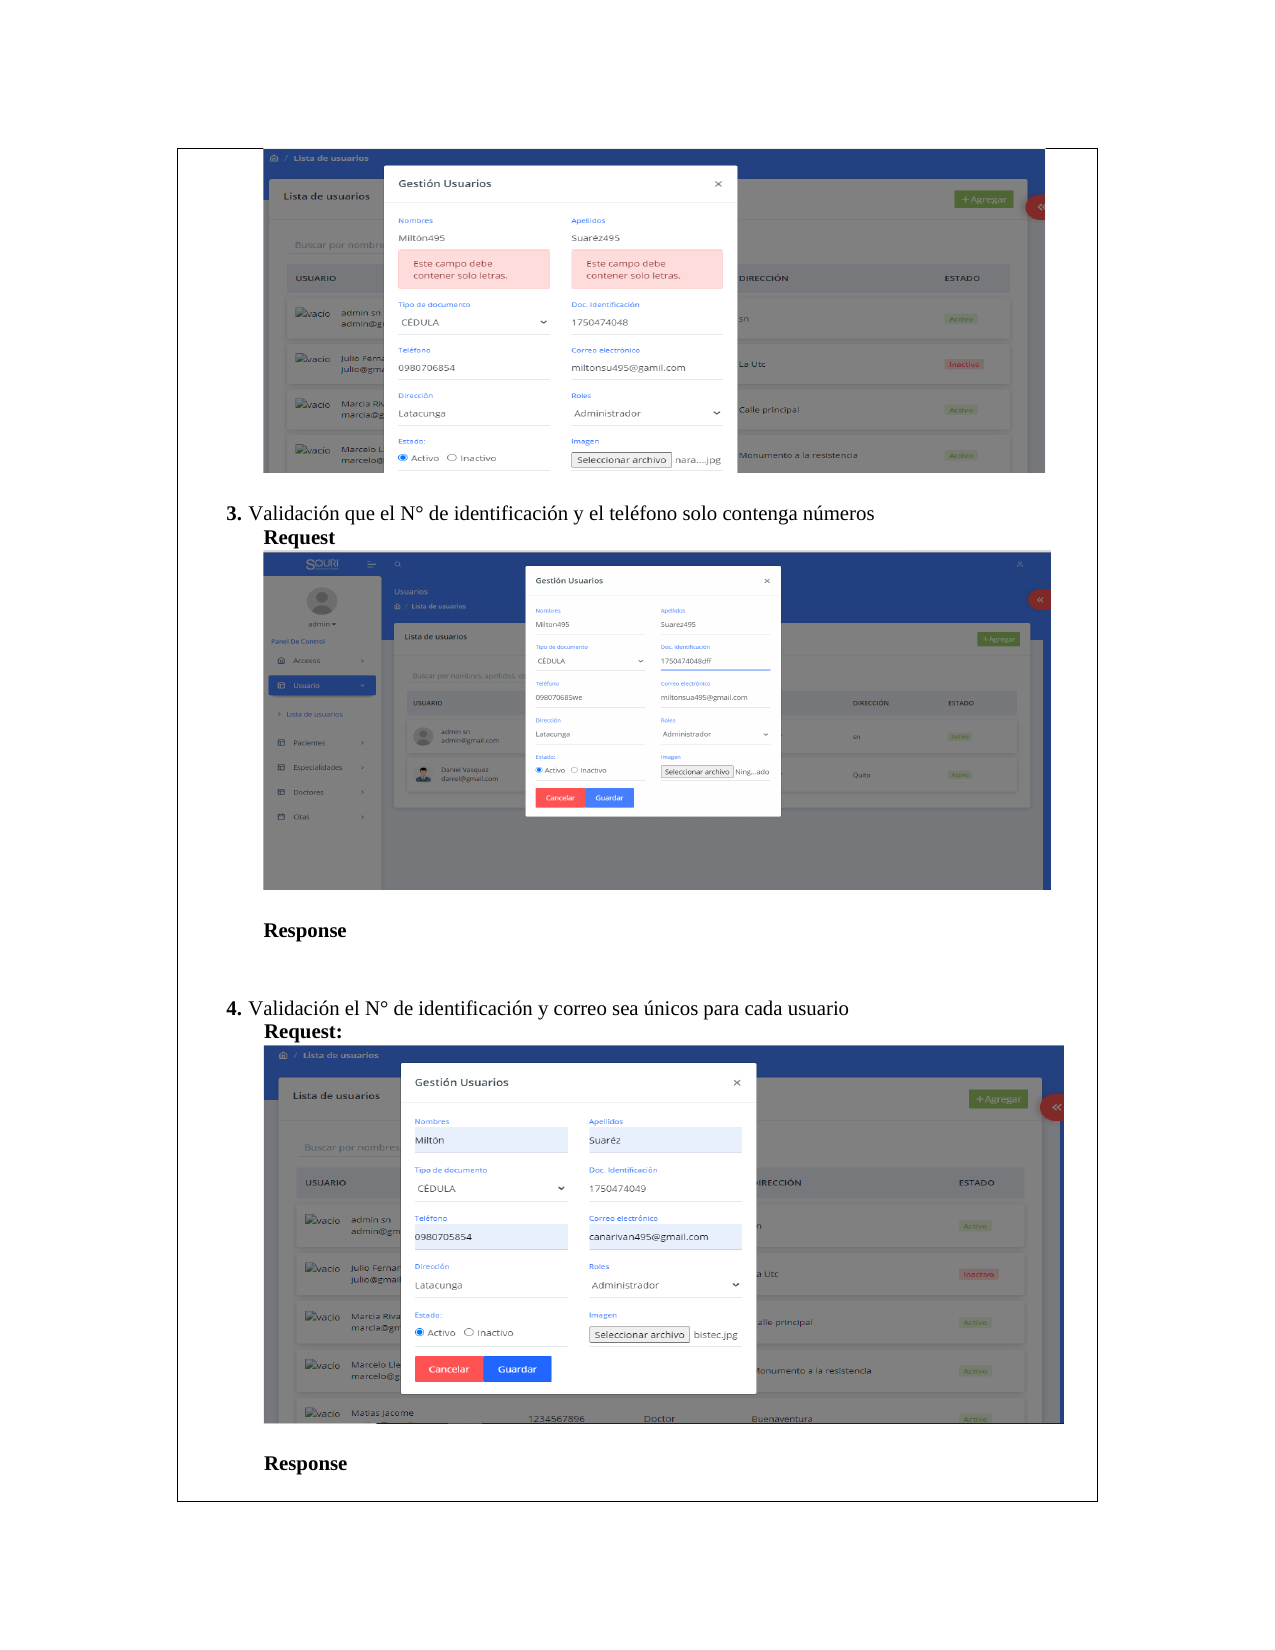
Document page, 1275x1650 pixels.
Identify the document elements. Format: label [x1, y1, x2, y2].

table_header [178, 149, 1097, 1501]
picture [263, 550, 1051, 890]
picture [263, 148, 1046, 473]
picture [263, 1045, 1064, 1424]
